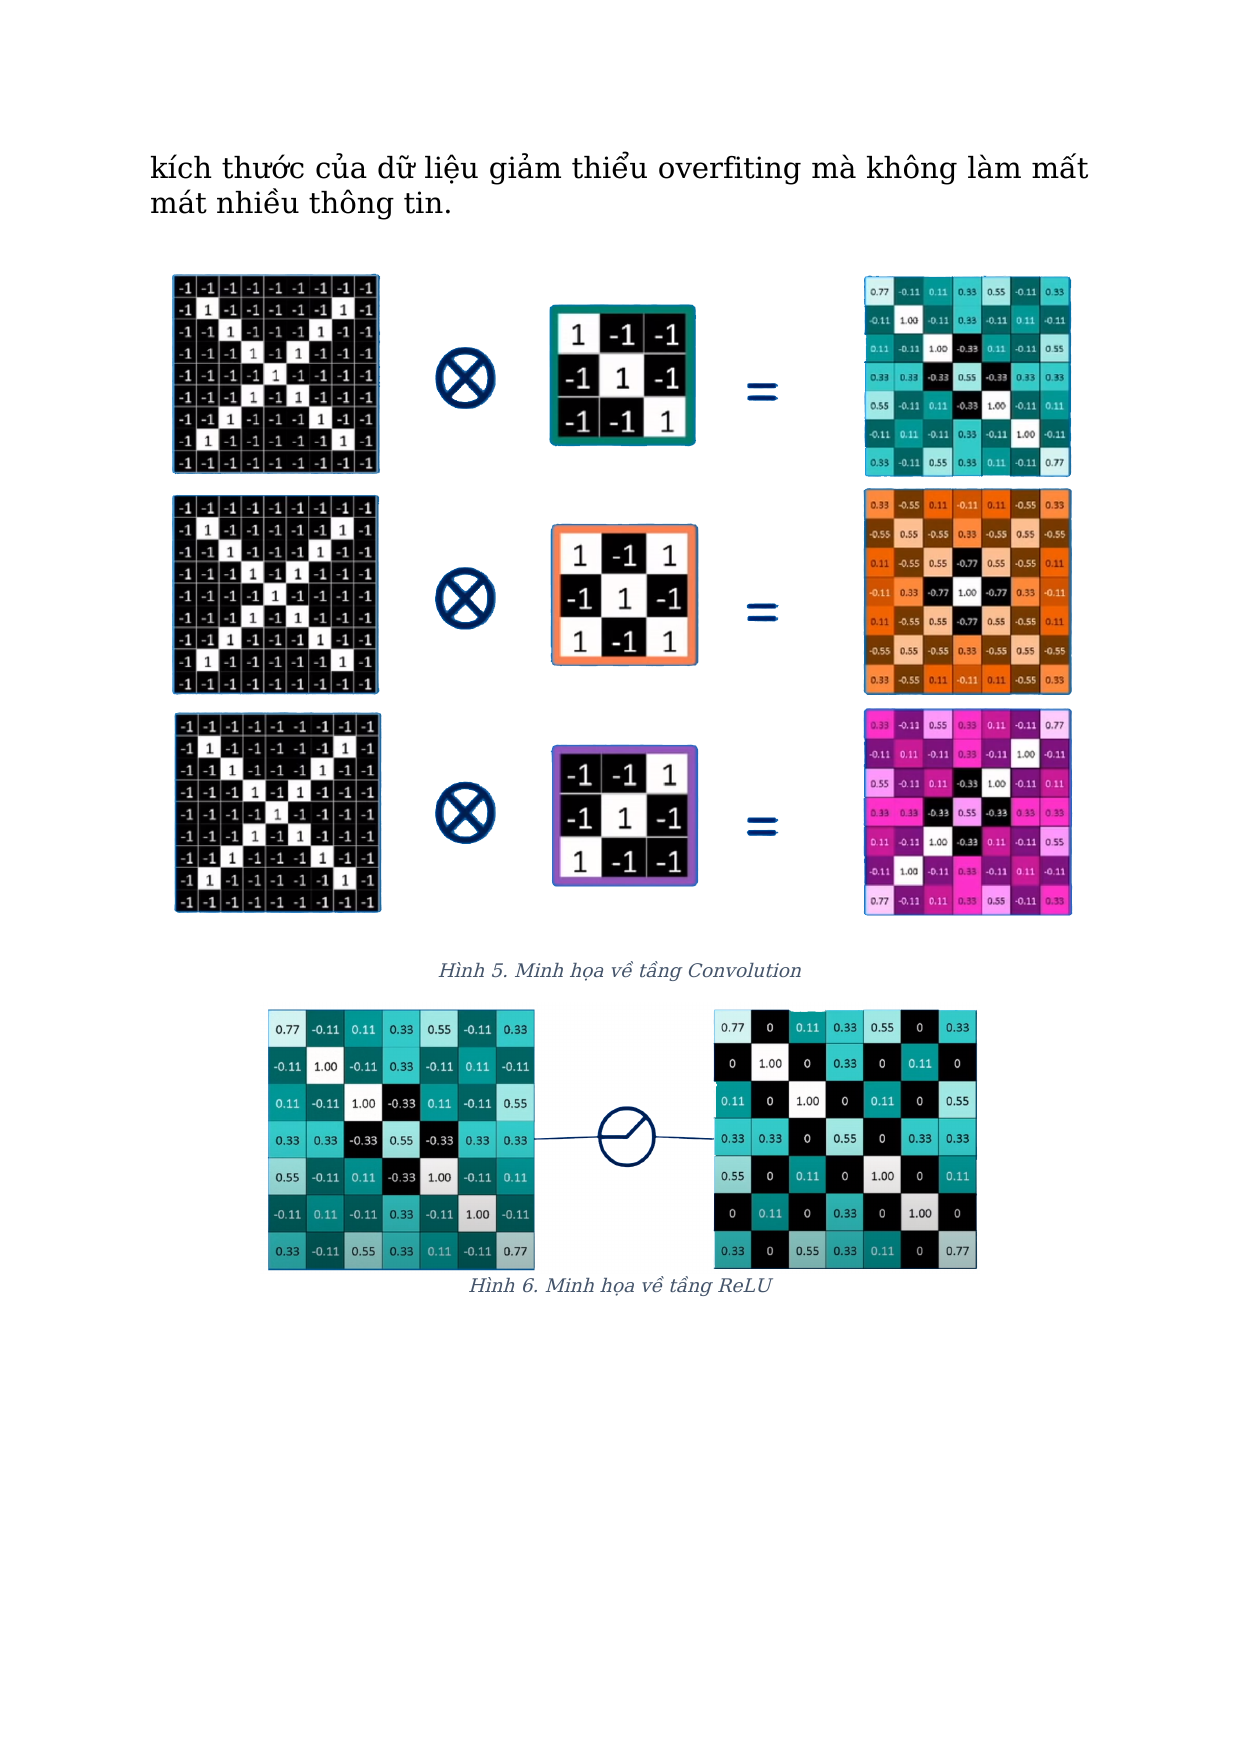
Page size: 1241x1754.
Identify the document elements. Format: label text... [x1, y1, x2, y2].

text Hình 6. Minh họa về tầng ReLU [150, 1274, 1090, 1296]
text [150, 150, 1090, 220]
picture [260, 1002, 980, 1274]
text Hình 5. Minh họa về tầng Convolution [150, 959, 1090, 982]
picture [150, 255, 1135, 927]
